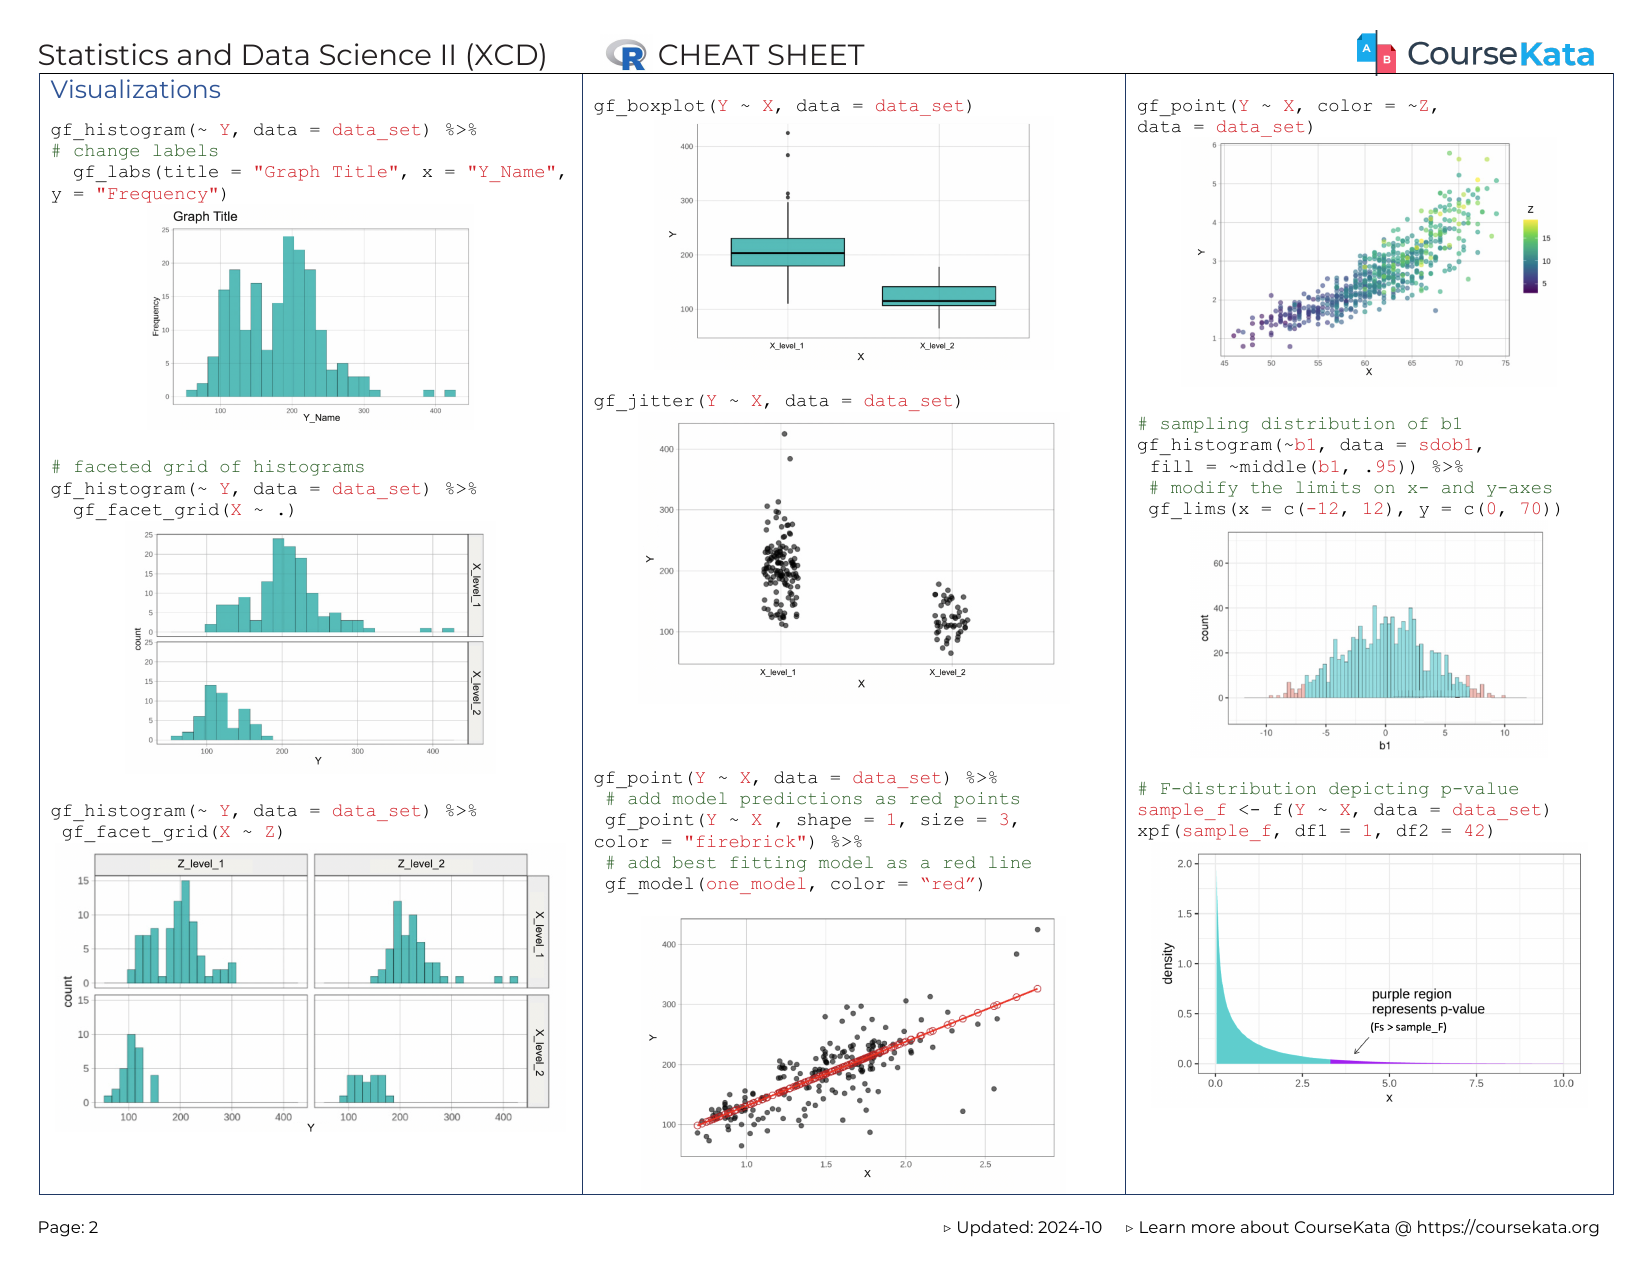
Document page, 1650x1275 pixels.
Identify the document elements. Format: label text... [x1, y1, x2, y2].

picture [1151, 842, 1588, 1108]
picture [1357, 28, 1595, 73]
picture [641, 916, 1067, 1194]
picture [125, 521, 496, 774]
picture [147, 204, 474, 430]
picture [1181, 137, 1558, 387]
table_cell Visualizations gf_histogram(~ Y, data = data_set) %>% # change labels gf_labs(title = "Graph Title", x = "Y_Name", y = "Frequency") # faceted grid of histograms gf_histogram(~ Y, data = data_set) %>% gf_facet_grid(X ~ .) gf_histogram(~ Y, data = data_set) %>% gf_facet_grid(X ~ Z) [40, 74, 582, 1194]
picture [637, 412, 1070, 704]
picture [653, 116, 1054, 370]
picture [1190, 520, 1549, 758]
picture [599, 34, 653, 73]
picture [55, 843, 567, 1132]
table_cell gf_boxplot(Y ~ X, data = data_set) gf_jitter(Y ~ X, data = data_set) gf_point(Y ~ X, data = data_set) %>% # add model predictions as red points gf_point(Y ~ X , shape = 1, size = 3, color = "firebrick") %>% # add best fitting model as a red line gf_model(one_model, color = “red”) [583, 74, 1125, 1194]
table_cell gf_point(Y ~ X, color = ~Z, data = data_set) # sampling distribution of b1 gf_histogram(~b1, data = sdob1, fill = ~middle(b1, .95)) %>% # modify the limits on x- and y-axes gf_lims(x = c(-12, 12), y = c(0, 70)) # F-distribution depicting p-value sample_f <- f(Y ~ X, data = data_set) xpf(sample_f, df1 = 1, df2 = 42) [1126, 74, 1613, 1194]
